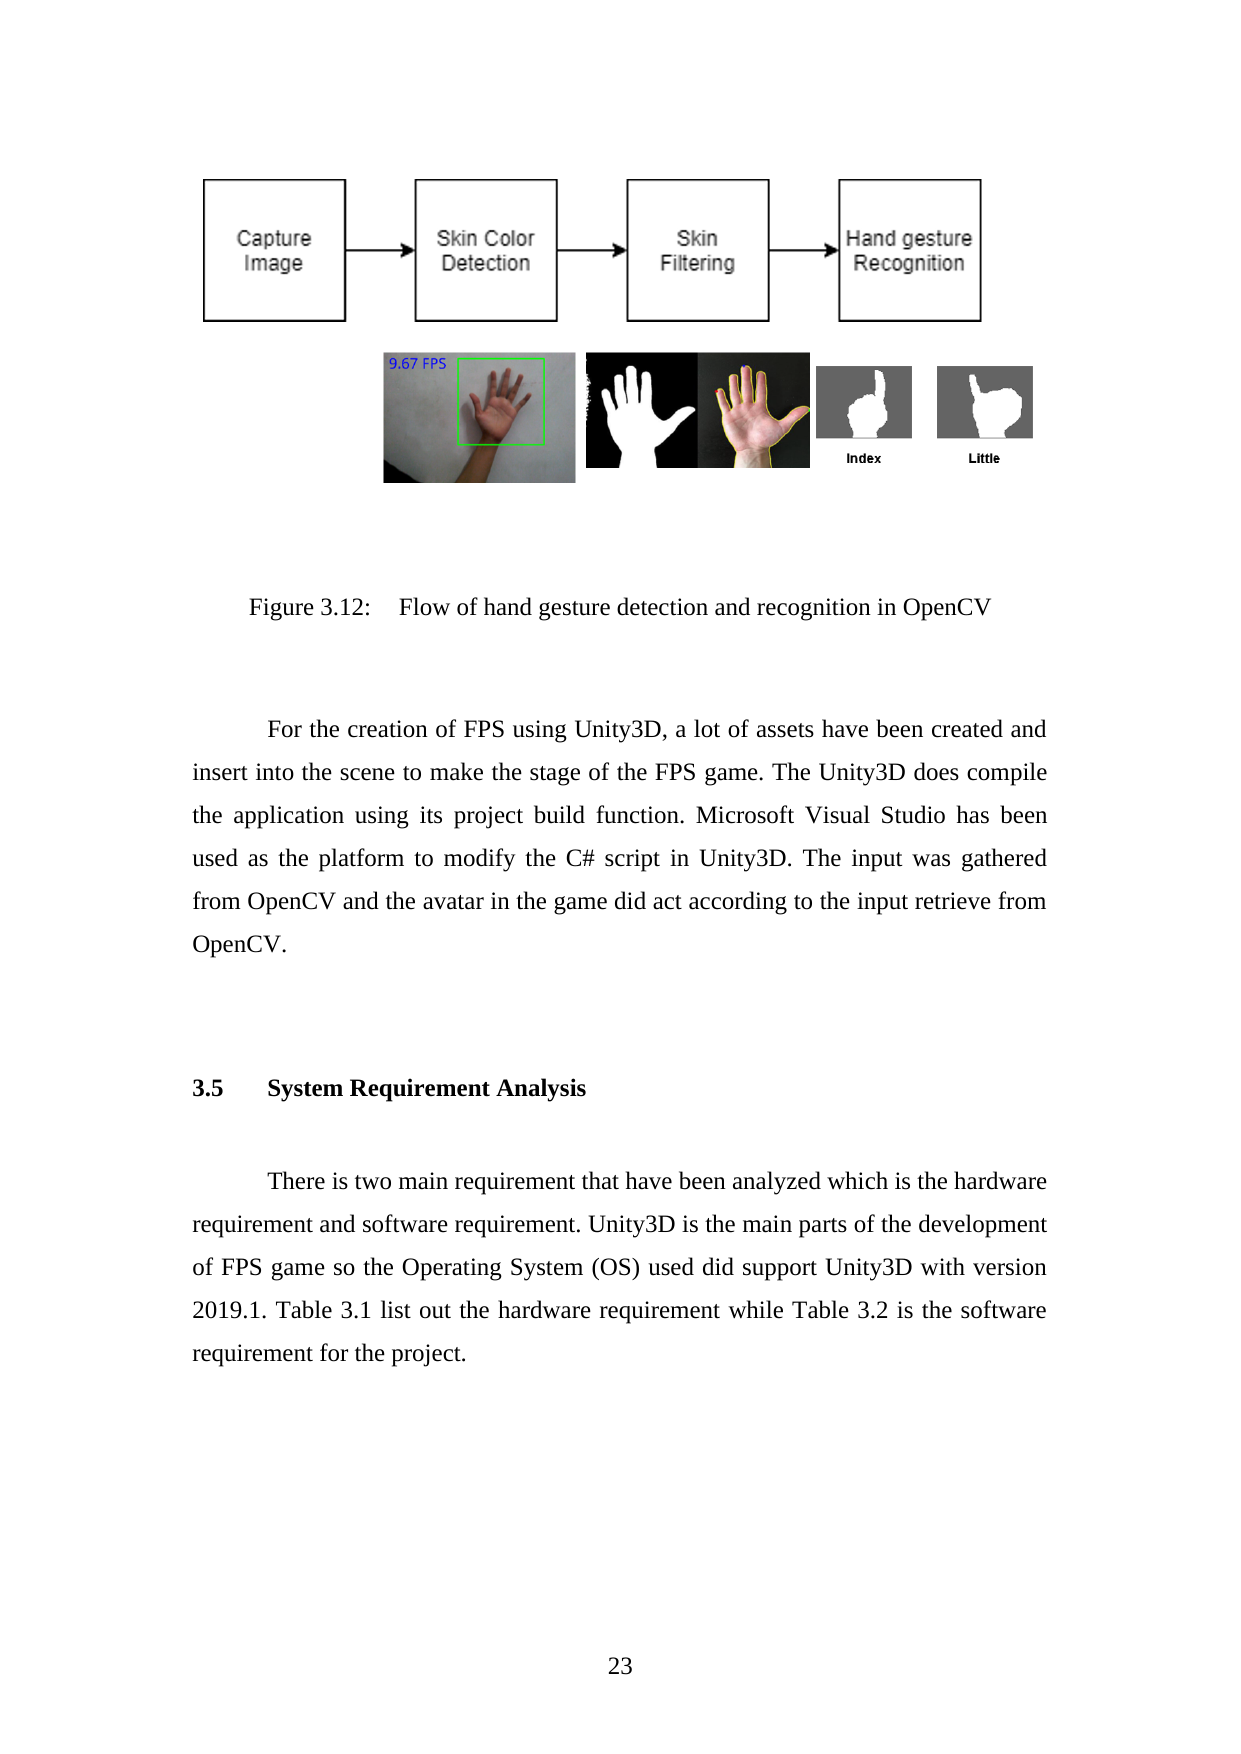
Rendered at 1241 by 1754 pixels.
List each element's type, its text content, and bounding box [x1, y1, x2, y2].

text There is two main requirement that have been analyzed which is the hardware requirement and software requirement. Unity3D is the main parts of the development of FPS game so the Operating System (OS) used did support Unity3D with version 2019.1. Table 3.1 list out the hardware requirement while Table 3.2 is the software requirement for the project. [192, 1166, 1048, 1367]
subtitle System Requirement Analysis [192, 1073, 1048, 1101]
picture [192, 147, 1049, 528]
text For the creation of FPS using Unity3D, a lot of assets have been created and insert into the scene to make the stage of the FPS game. The Unity3D does compile the application using its project build function. Microsoft Visual Studio has been used as the platform to modify the C# script in Unity3D. The input was gathered from OpenCV and the avatar in the game did act according to the input retrieve from OpenCV. [192, 714, 1048, 958]
